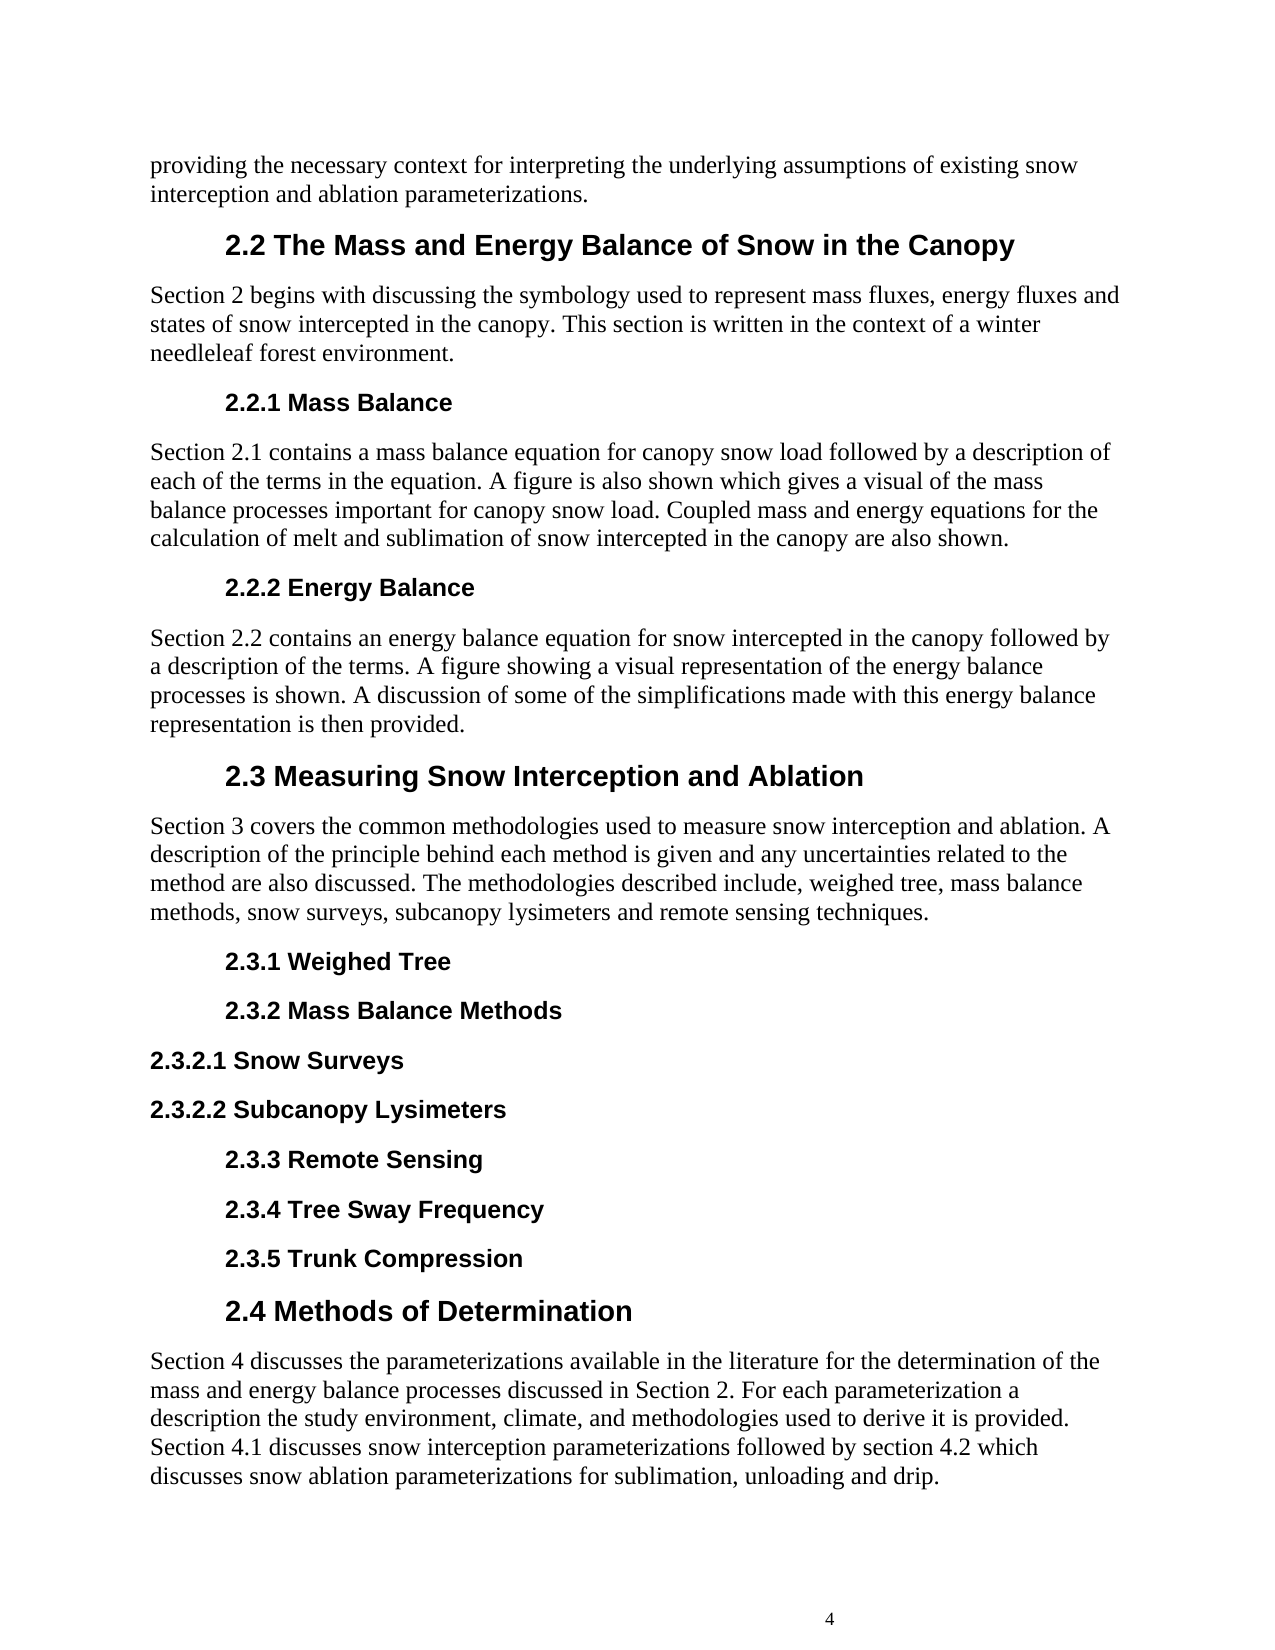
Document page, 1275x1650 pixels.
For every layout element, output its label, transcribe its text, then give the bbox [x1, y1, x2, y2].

subtitle 2.3.5 Trunk Compression [150, 1244, 1125, 1273]
subtitle 2.3.2.1 Snow Surveys [150, 1046, 1125, 1074]
text Section 2 begins with discussing the symbology used to represent mass fluxes, energy fluxes and states of snow intercepted in the canopy. This section is written in the context of a winter needleleaf forest environment. [150, 281, 1125, 367]
subtitle 2.3.1 Weighed Tree [150, 947, 1125, 975]
text Section 3 covers the common methodologies used to measure snow interception and ablation. A description of the principle behind each method is given and any uncertainties related to the method are also discussed. The methodologies described include, weighed tree, mass balance methods, snow surveys, subcanopy lysimeters and remote sensing techniques. [150, 811, 1125, 926]
subtitle 2.3 Measuring Snow Interception and Ablation [150, 758, 1125, 792]
subtitle 2.3.2 Mass Balance Methods [150, 996, 1125, 1025]
subtitle 2.3.3 Remote Sensing [150, 1145, 1125, 1174]
subtitle 2.2.1 Mass Balance [150, 388, 1125, 416]
text Section 2.2 contains an energy balance equation for snow intercepted in the canopy followed by a description of the terms. A figure showing a visual representation of the energy balance processes is shown. A discussion of some of the simplifications made with this energy balance representation is then provided. [150, 623, 1125, 738]
text Section 2.1 contains a mass balance equation for canopy snow load followed by a description of each of the terms in the equation. A figure is also shown which gives a visual of the mass balance processes important for canopy snow load. Coupled mass and energy equations for the calculation of melt and sublimation of snow intercepted in the canopy are also shown. [150, 437, 1125, 552]
subtitle 2.3.2.2 Subcanopy Lysimeters [150, 1095, 1125, 1124]
subtitle 2.4 Methods of Determination [150, 1294, 1125, 1327]
text Section 4 discusses the parameterizations available in the literature for the determination of the mass and energy balance processes discussed in Section 2. For each parameterization a description the study environment, climate, and methodologies used to derive it is provided. Section 4.1 discusses snow interception parameterizations followed by section 4.2 which discusses snow ablation parameterizations for sublimation, unloading and drip. [150, 1346, 1125, 1490]
subtitle 2.2 The Mass and Energy Balance of Snow in the Canopy [150, 228, 1125, 262]
subtitle 2.2.2 Energy Balance [150, 573, 1125, 602]
subtitle 2.3.4 Tree Sway Frequency [150, 1194, 1125, 1223]
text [150, 150, 1125, 207]
